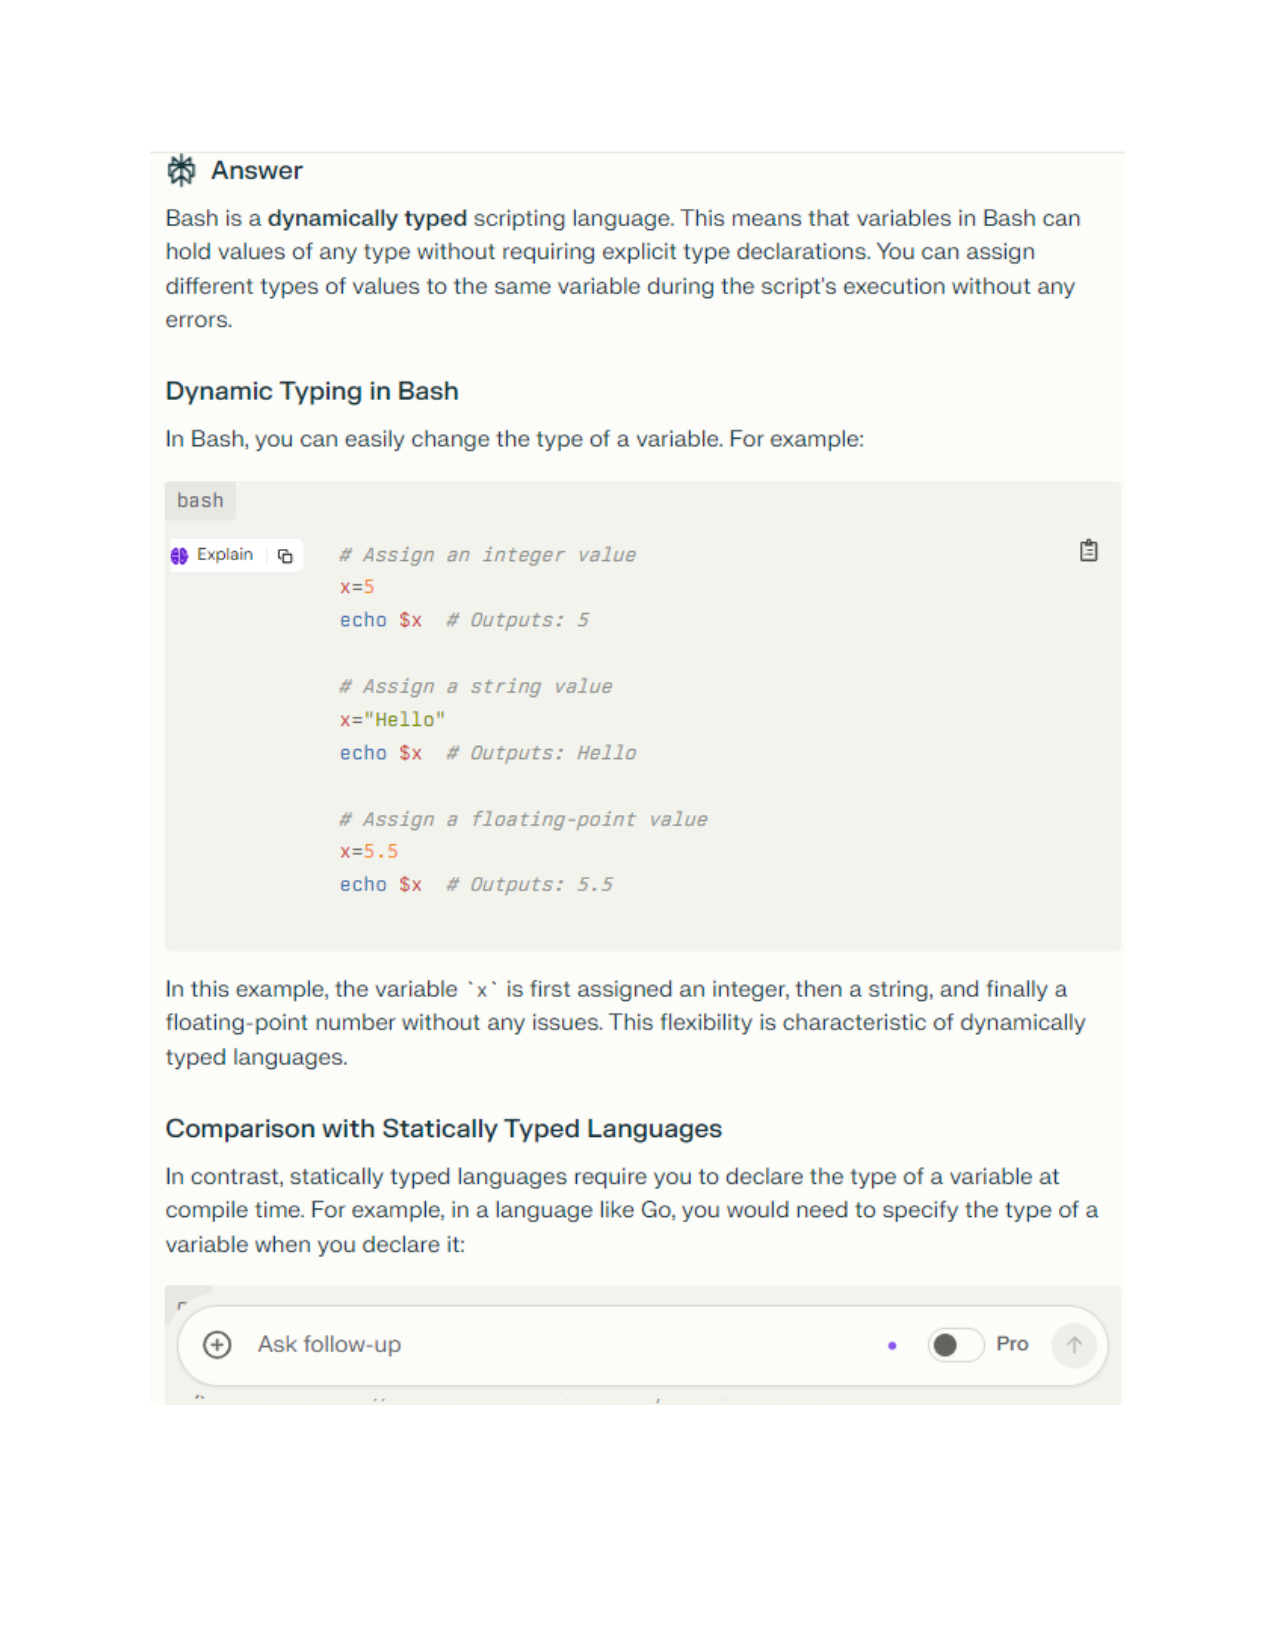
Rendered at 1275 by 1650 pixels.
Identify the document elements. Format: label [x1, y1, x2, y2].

picture [150, 150, 1125, 1405]
